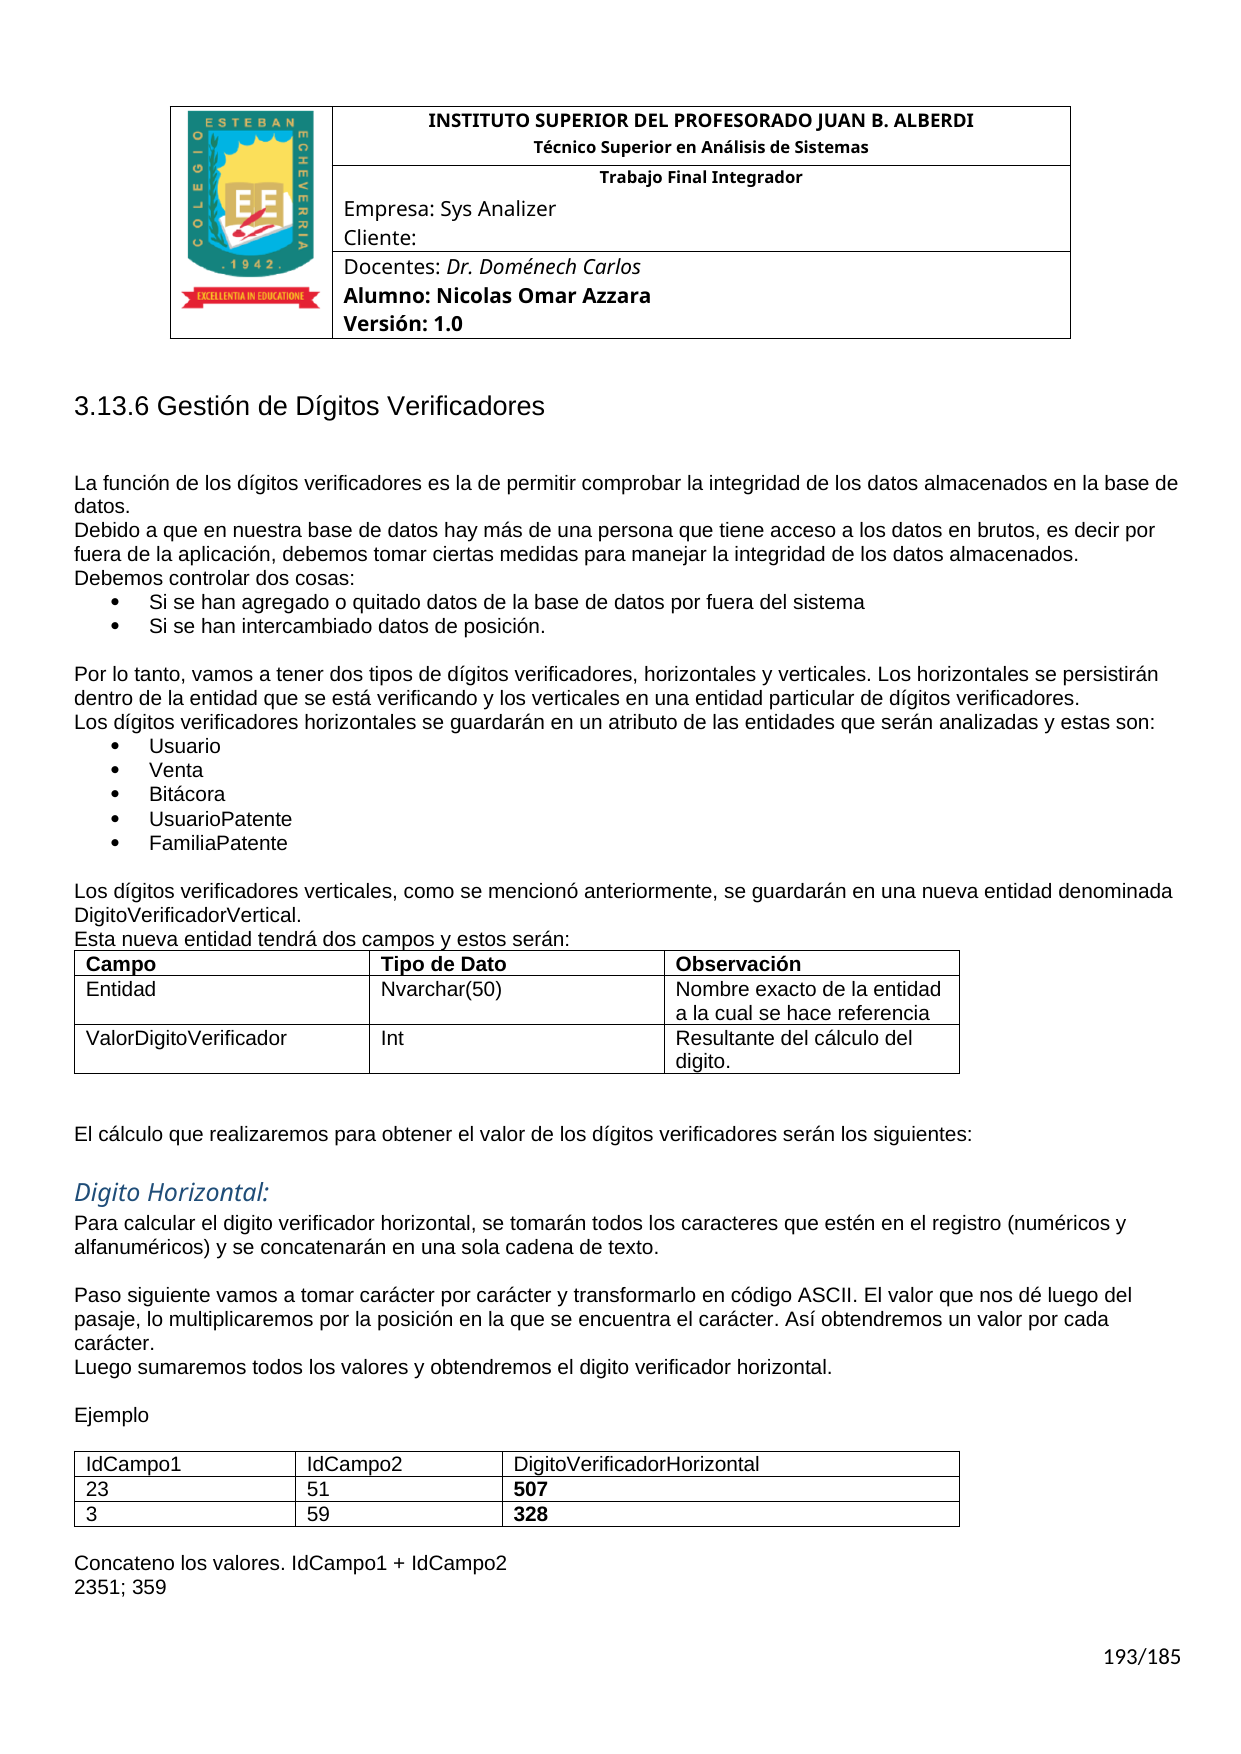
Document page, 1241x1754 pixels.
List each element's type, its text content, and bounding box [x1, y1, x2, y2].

list Si se han intercambiado datos de posición. [111, 614, 1181, 638]
list UsuarioPatente [111, 806, 1181, 830]
text Debemos controlar dos cosas: [74, 566, 1181, 590]
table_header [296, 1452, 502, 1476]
list Usuario [111, 734, 1181, 758]
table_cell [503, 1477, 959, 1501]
picture [181, 107, 321, 322]
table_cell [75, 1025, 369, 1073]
text Paso siguiente vamos a tomar carácter por carácter y transformarlo en código ASCII. El valor que nos dé luego del pasaje, lo multiplicaremos por la posición en la que se encuentra el carácter. Así obtendremos un valor por cada carácter. [74, 1283, 1181, 1355]
text La función de los dígitos verificadores es la de permitir comprobar la integridad de los datos almacenados en la base de datos. [74, 470, 1181, 518]
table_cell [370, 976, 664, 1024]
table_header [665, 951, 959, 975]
text Luego sumaremos todos los valores y obtendremos el digito verificador horizontal. [74, 1355, 1181, 1379]
text Debido a que en nuestra base de datos hay más de una persona que tiene acceso a los datos en brutos, es decir por fuera de la aplicación, debemos tomar ciertas medidas para manejar la integridad de los datos almacenados. [74, 518, 1181, 566]
text Concateno los valores. IdCampo1 + IdCampo2 [74, 1551, 1181, 1574]
text Los dígitos verificadores horizontales se guardarán en un atributo de las entidades que serán analizadas y estas son: [74, 710, 1181, 734]
list Venta [111, 758, 1181, 782]
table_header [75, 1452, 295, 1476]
text Ejemplo [74, 1403, 1181, 1427]
list FamiliaPatente [111, 830, 1181, 854]
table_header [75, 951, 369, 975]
text Los dígitos verificadores verticales, como se mencionó anteriormente, se guardarán en una nueva entidad denominada DigitoVerificadorVertical. [74, 878, 1181, 926]
text Esta nueva entidad tendrá dos campos y estos serán: [74, 926, 1181, 950]
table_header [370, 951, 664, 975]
subtitle 3.13.6 Gestión de Dígitos Verificadores [74, 390, 1181, 421]
text Por lo tanto, vamos a tener dos tipos de dígitos verificadores, horizontales y verticales. Los horizontales se persistirán dentro de la entidad que se está verificando y los verticales en una entidad particular de dígitos verificadores. [74, 662, 1181, 710]
list Si se han agregado o quitado datos de la base de datos por fuera del sistema [111, 590, 1181, 614]
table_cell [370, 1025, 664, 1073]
text 2351; 359 [74, 1574, 1181, 1598]
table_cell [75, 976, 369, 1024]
list Bitácora [111, 782, 1181, 806]
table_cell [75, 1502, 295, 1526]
subtitle Digito Horizontal: [74, 1174, 1181, 1208]
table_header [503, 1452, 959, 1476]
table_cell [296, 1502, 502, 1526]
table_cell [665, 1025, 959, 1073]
text Para calcular el digito verificador horizontal, se tomarán todos los caracteres que estén en el registro (numéricos y alfanuméricos) y se concatenarán en una sola cadena de texto. [74, 1211, 1181, 1259]
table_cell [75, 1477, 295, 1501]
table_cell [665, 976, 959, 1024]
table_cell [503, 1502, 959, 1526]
text El cálculo que realizaremos para obtener el valor de los dígitos verificadores serán los siguientes: [74, 1122, 1181, 1146]
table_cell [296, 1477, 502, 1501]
